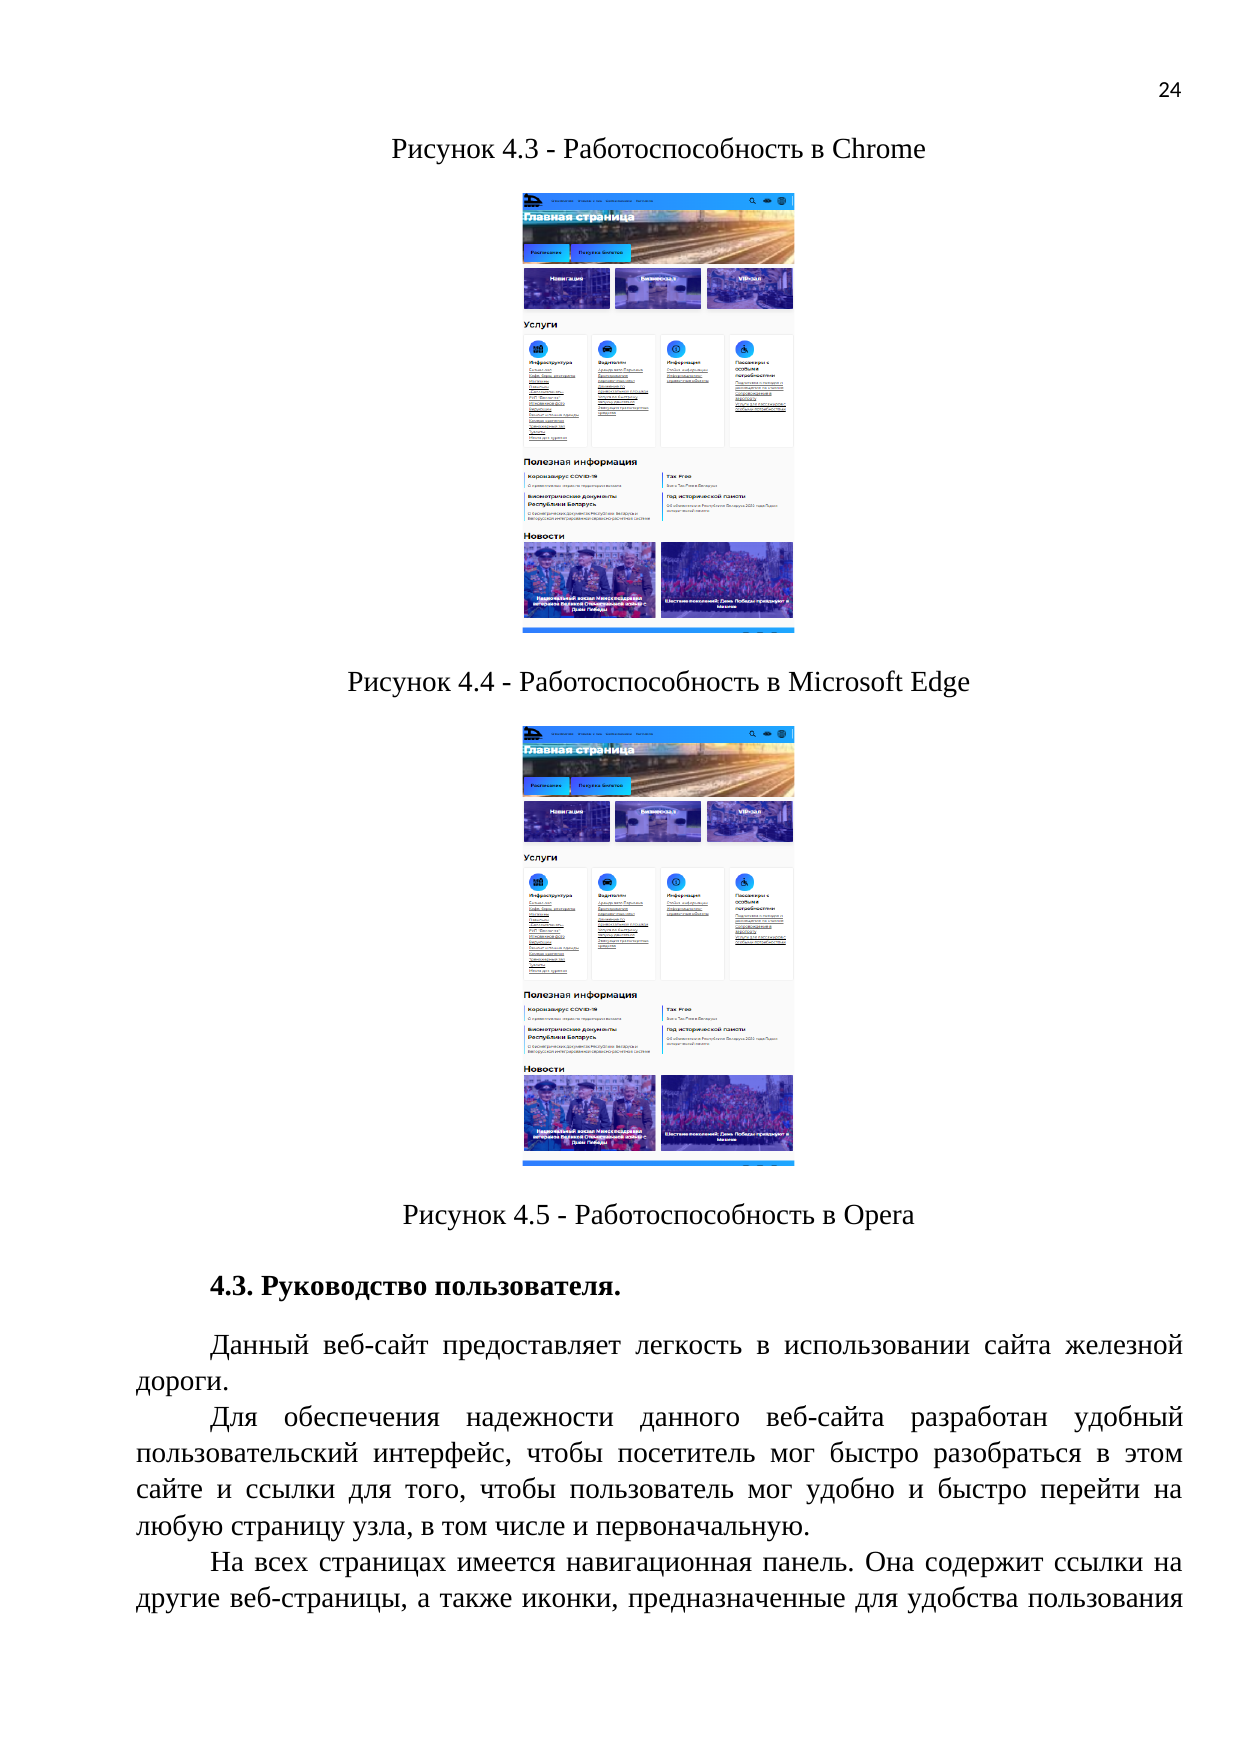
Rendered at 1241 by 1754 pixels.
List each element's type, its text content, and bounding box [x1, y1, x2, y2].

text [136, 1544, 1184, 1613]
picture [522, 193, 795, 633]
picture [522, 726, 795, 1166]
text Рисунок 4.4 - Работоспособность в Microsoft Edge [136, 664, 1181, 698]
text 4.3. Руководство пользователя. [136, 1268, 1181, 1302]
text Данный веб-сайт предоставляет легкость в использовании сайта железной дороги. [136, 1327, 1184, 1397]
text Для обеспечения надежности данного веб-сайта разработан удобный пользовательский интерфейс, чтобы посетитель мог быстро разобраться в этом сайте и ссылки для того, чтобы пользователь мог удобно и быстро перейти на любую страницу узла, в том числе и первоначальную. [136, 1505, 1184, 1541]
text Для обеспечения надежности данного веб-сайта разработан удобный пользовательский интерфейс, чтобы посетитель мог быстро разобраться в этом сайте и ссылки для того, чтобы пользователь мог удобно и быстро перейти на любую страницу узла, в том числе и первоначальную. [136, 1399, 1184, 1435]
text Рисунок 4.5 - Работоспособность в Opera [136, 1197, 1181, 1231]
text Рисунок 4.3 - Работоспособность в Chrome [136, 131, 1181, 164]
